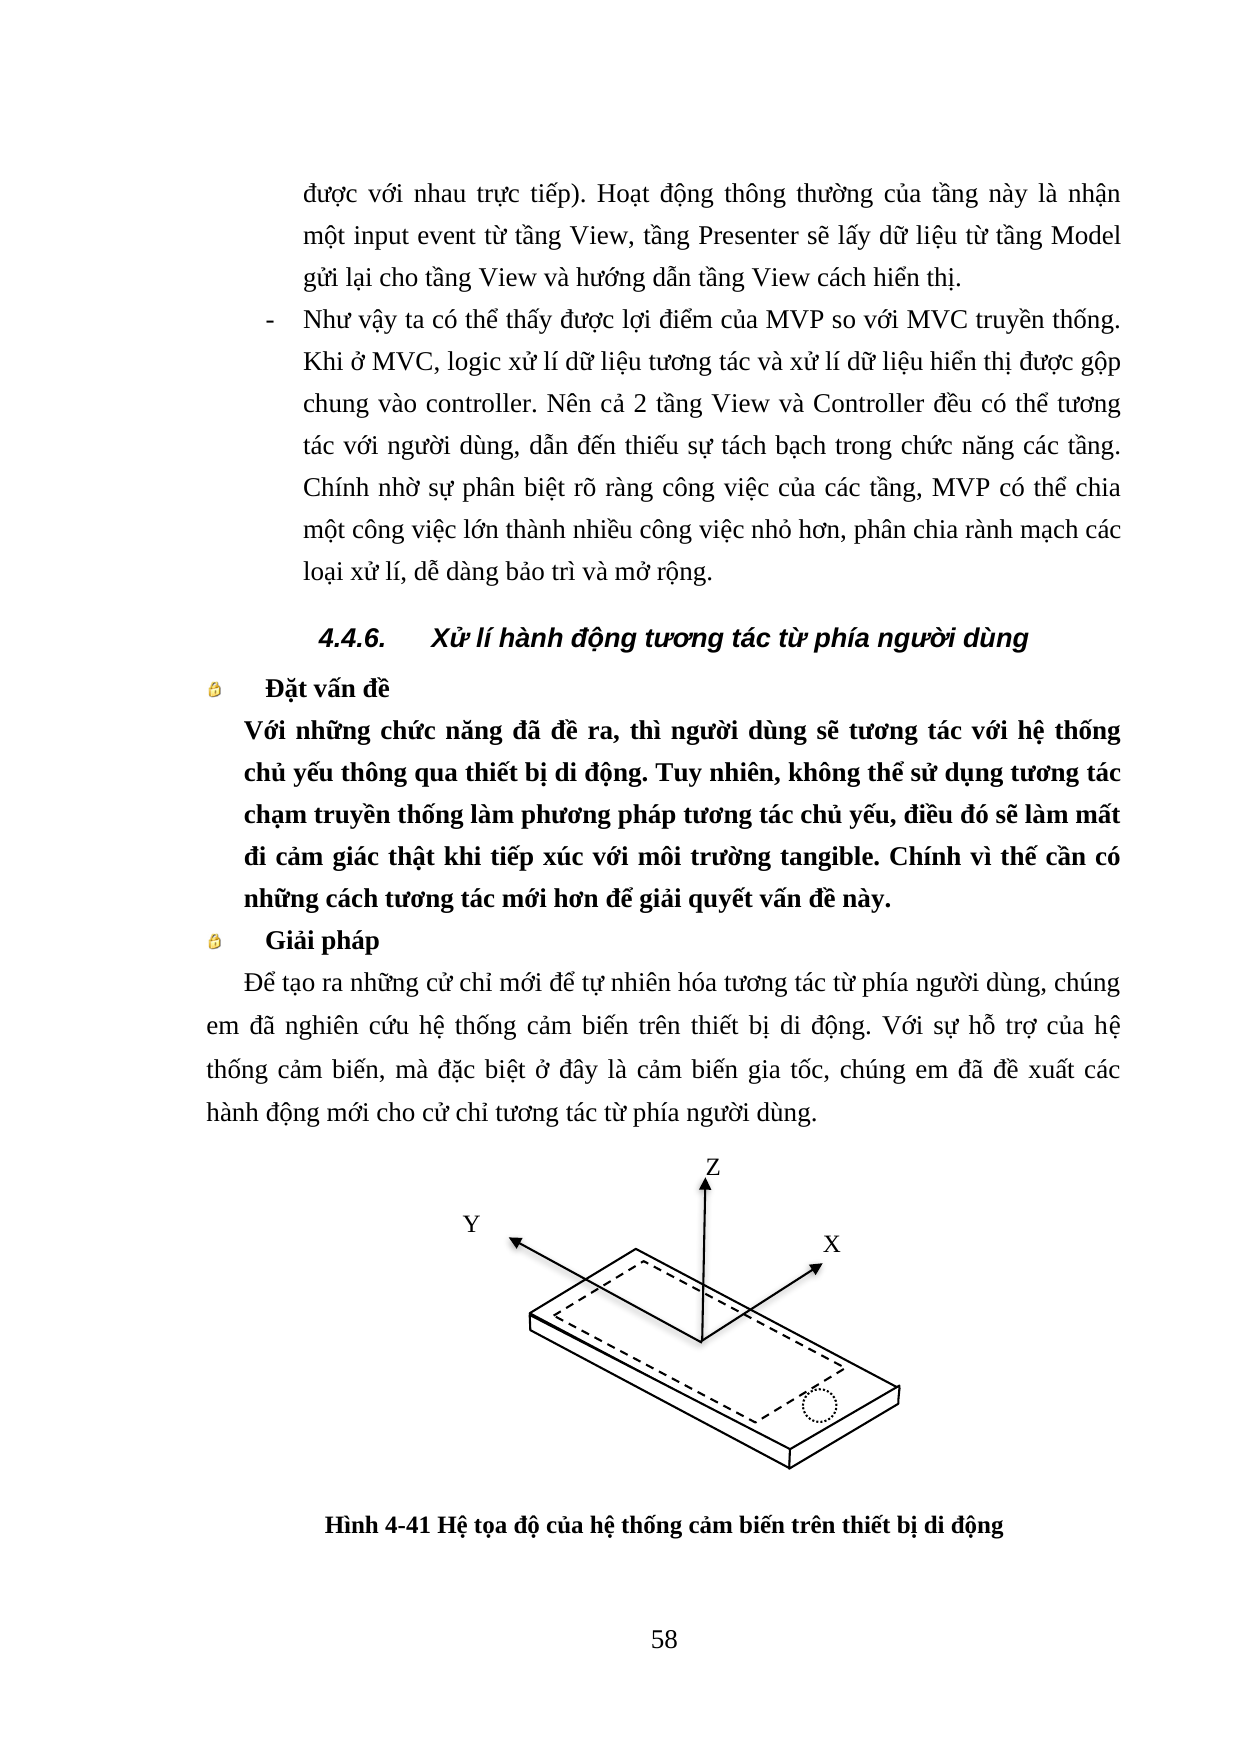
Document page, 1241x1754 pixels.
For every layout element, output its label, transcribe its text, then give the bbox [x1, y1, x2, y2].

subtitle Xử lí hành động tương tác từ phía người dùng [281, 622, 1122, 653]
text Giải pháp [206, 924, 1122, 955]
picture [207, 932, 222, 950]
list Với những chức năng đã đề ra, thì người dùng sẽ tương tác với hệ thống chủ yếu thông qua thiết bị di động. Tuy nhiên, không thể sử dụng tương tác chạm truyền thống làm phương pháp tương tác chủ yếu, điều đó sẽ làm mất đi cảm giác thật khi tiếp xúc với môi trường tangible. Chính vì thế cần có những cách tương tác mới hơn để giải quyết vấn đề này. [244, 714, 1122, 913]
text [265, 177, 1122, 292]
picture [207, 680, 222, 698]
text Đặt vấn đề [206, 672, 1122, 703]
text Như vậy ta có thể thấy được lợi điểm của MVP so với MVC truyền thống. Khi ở MVC, logic xử lí dữ liệu tương tác và xử lí dữ liệu hiển thị được gộp chung vào controller. Nên cả 2 tầng View và Controller đều có thể tương tác với người dùng, dẫn đến thiếu sự tách bạch trong chức năng các tầng. Chính nhờ sự phân biệt rõ ràng công việc của các tầng, MVP có thể chia một công việc lớn thành nhiều công việc nhỏ hơn, phân chia rành mạch các loại xử lí, dễ dàng bảo trì và mở rộng. [265, 303, 1122, 586]
text Để tạo ra những cử chỉ mới để tự nhiên hóa tương tác từ phía người dùng, chúng em đã nghiên cứu hệ thống cảm biến trên thiết bị di động. Với sự hỗ trợ của hệ thống cảm biến, mà đặc biệt ở đây là cảm biến gia tốc, chúng em đã đề xuất các hành động mới cho cử chỉ tương tác từ phía người dùng. [206, 966, 1122, 1128]
